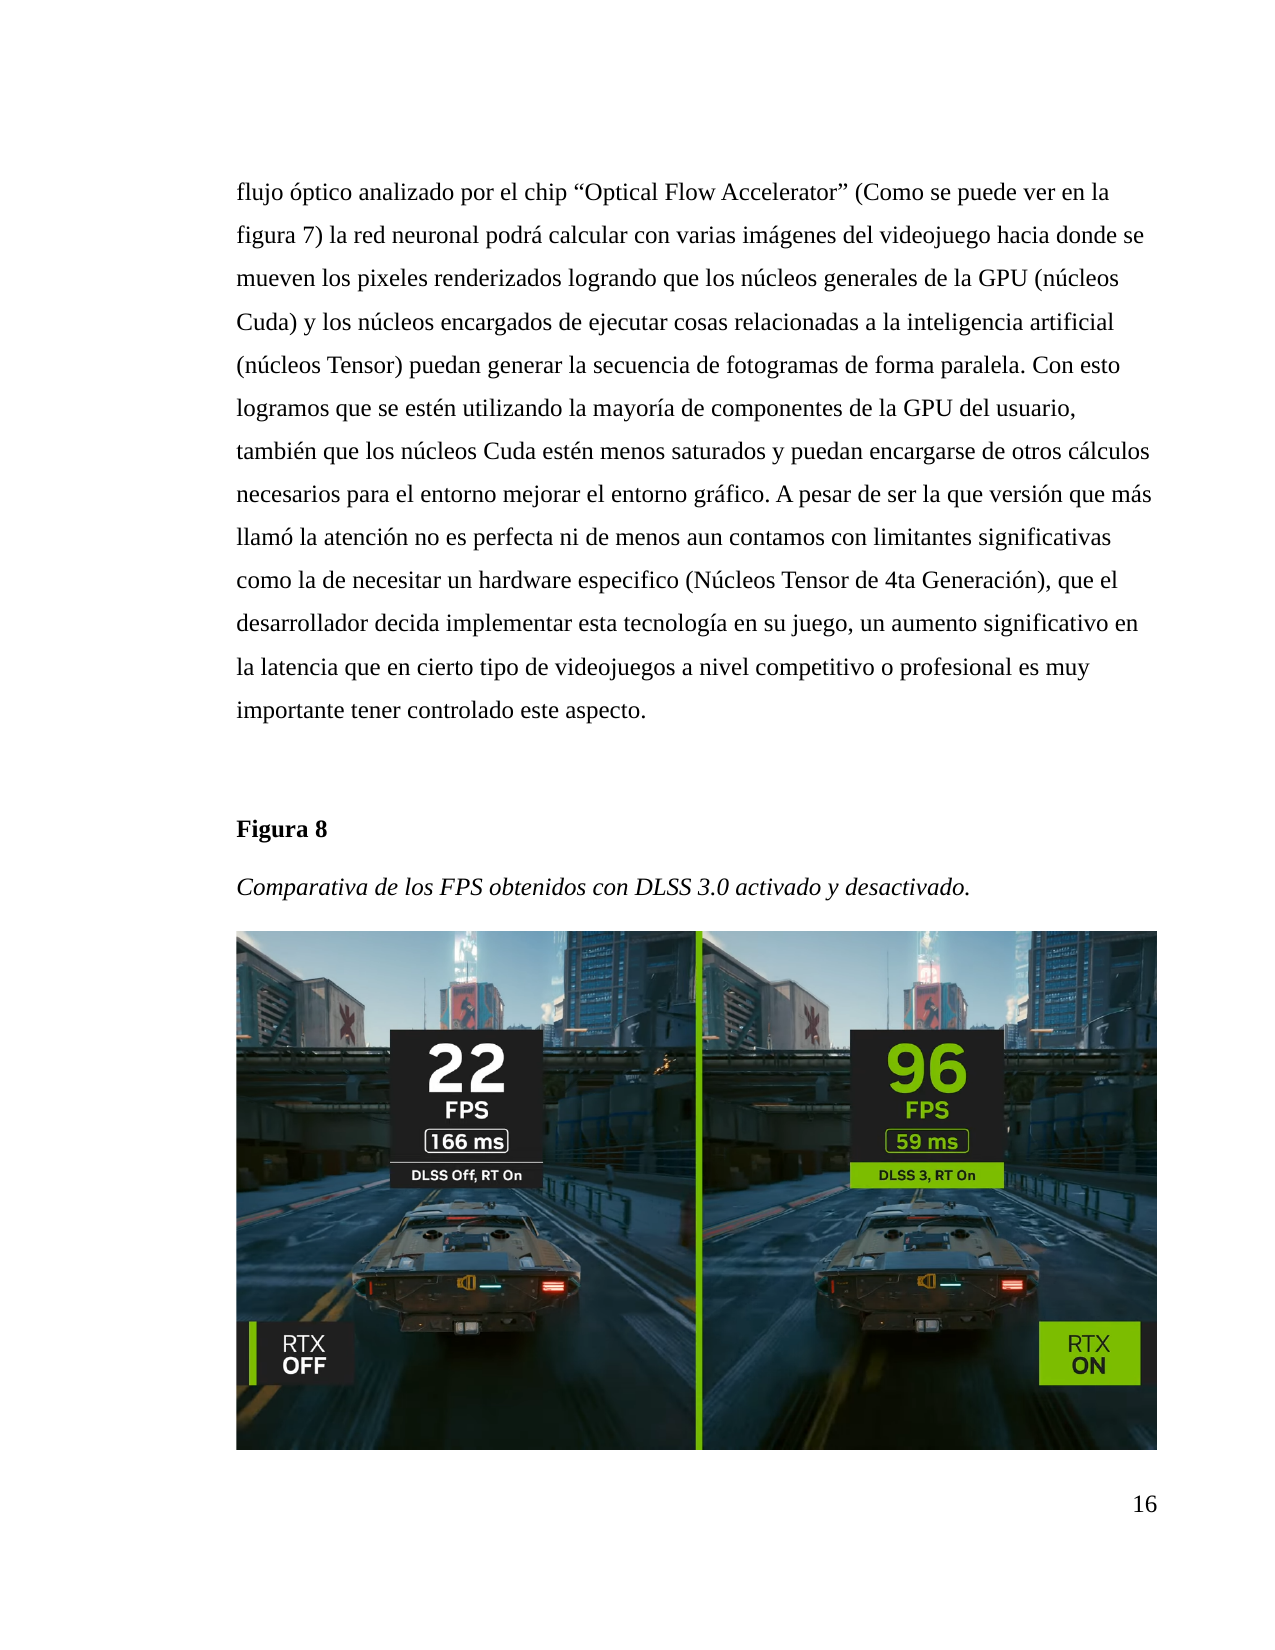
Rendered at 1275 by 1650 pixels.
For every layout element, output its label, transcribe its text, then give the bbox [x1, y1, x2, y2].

text Comparativa de los FPS obtenidos con DLSS 3.0 activado y desactivado. [236, 872, 1157, 901]
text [236, 177, 1157, 723]
text Figura 8 [236, 814, 1157, 843]
picture [236, 931, 1157, 1450]
